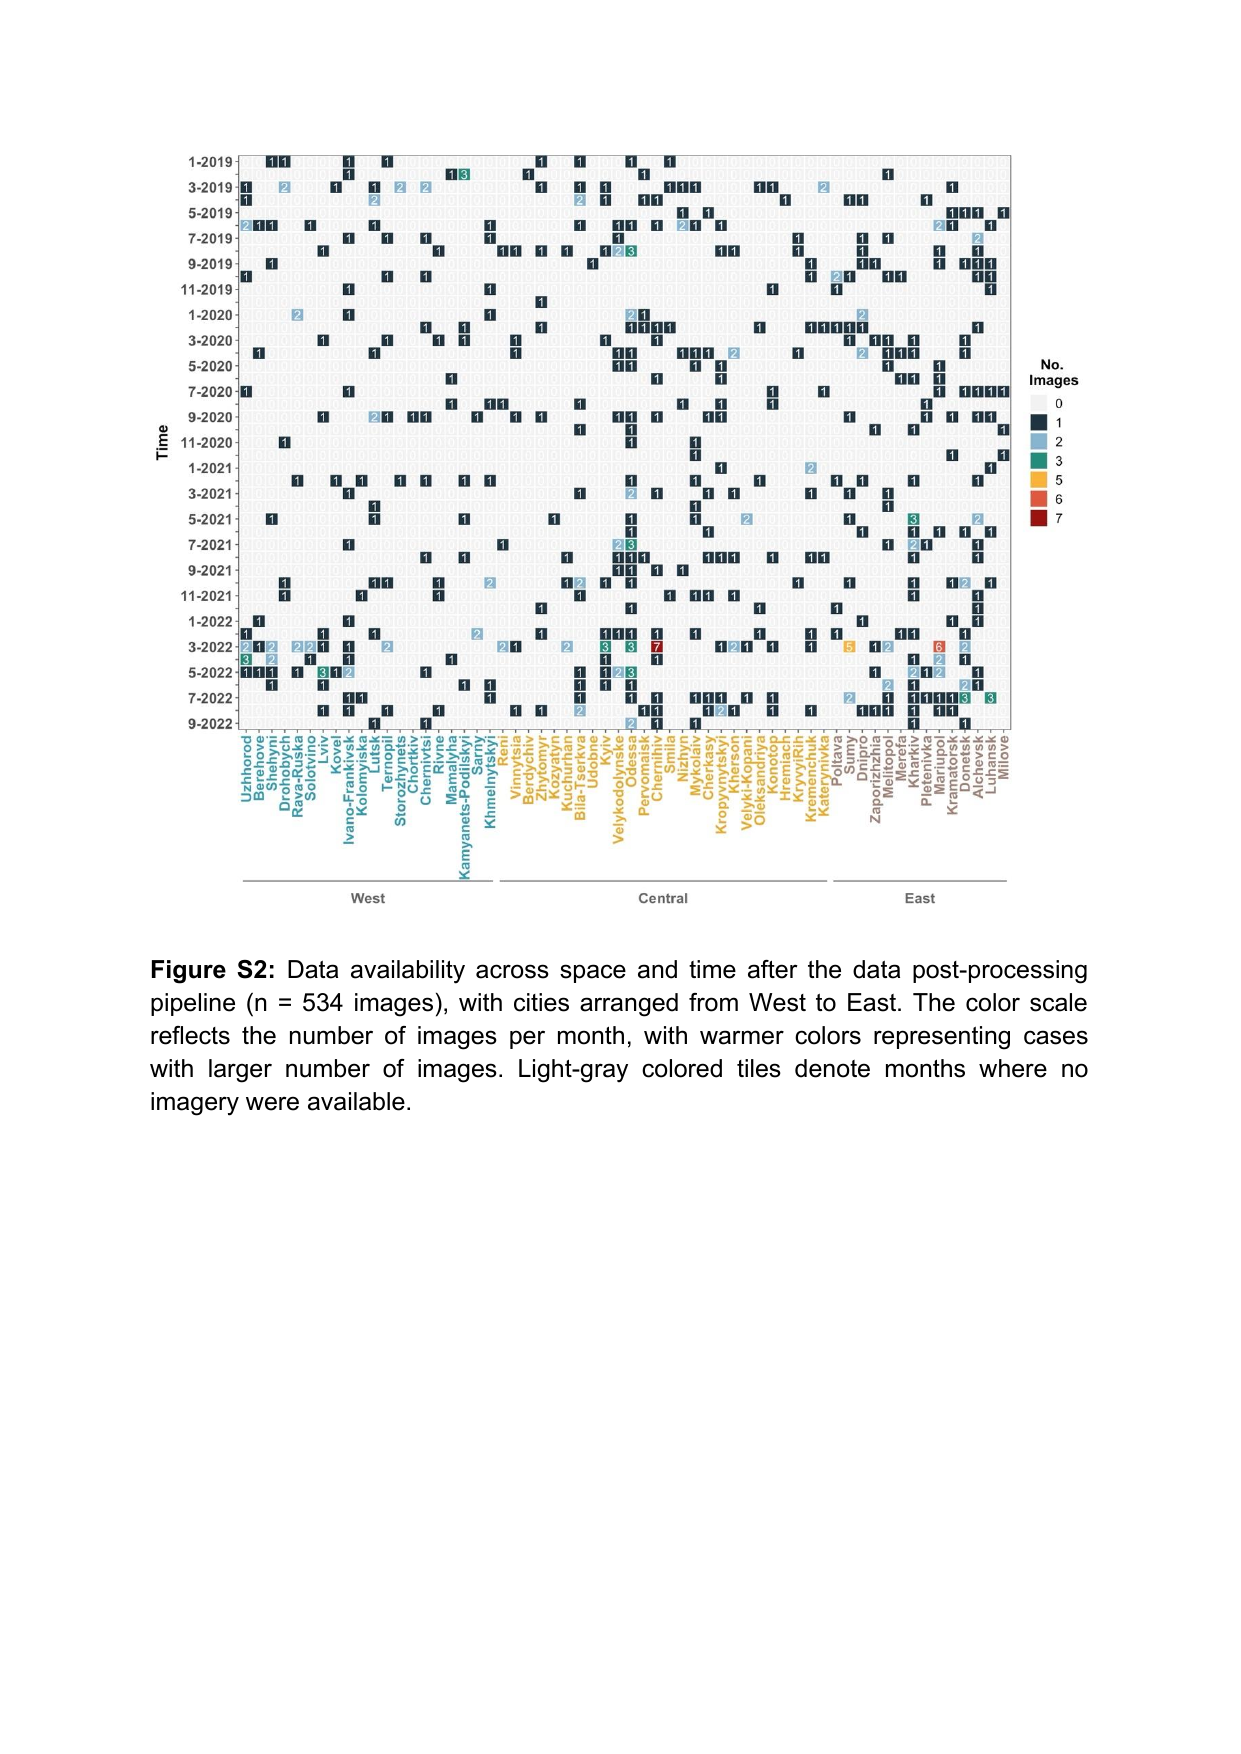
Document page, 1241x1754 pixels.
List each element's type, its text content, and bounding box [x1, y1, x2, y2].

text Figure S2: Data availability across space and time after the data post-processing pipeline (n = 534 images), with cities arranged from West to East. The color scale reflects the number of images per month, with warmer colors representing cases with larger number of images. Light-gray colored tiles denote months where no imagery were available. [150, 955, 1090, 1116]
picture [150, 150, 1091, 934]
